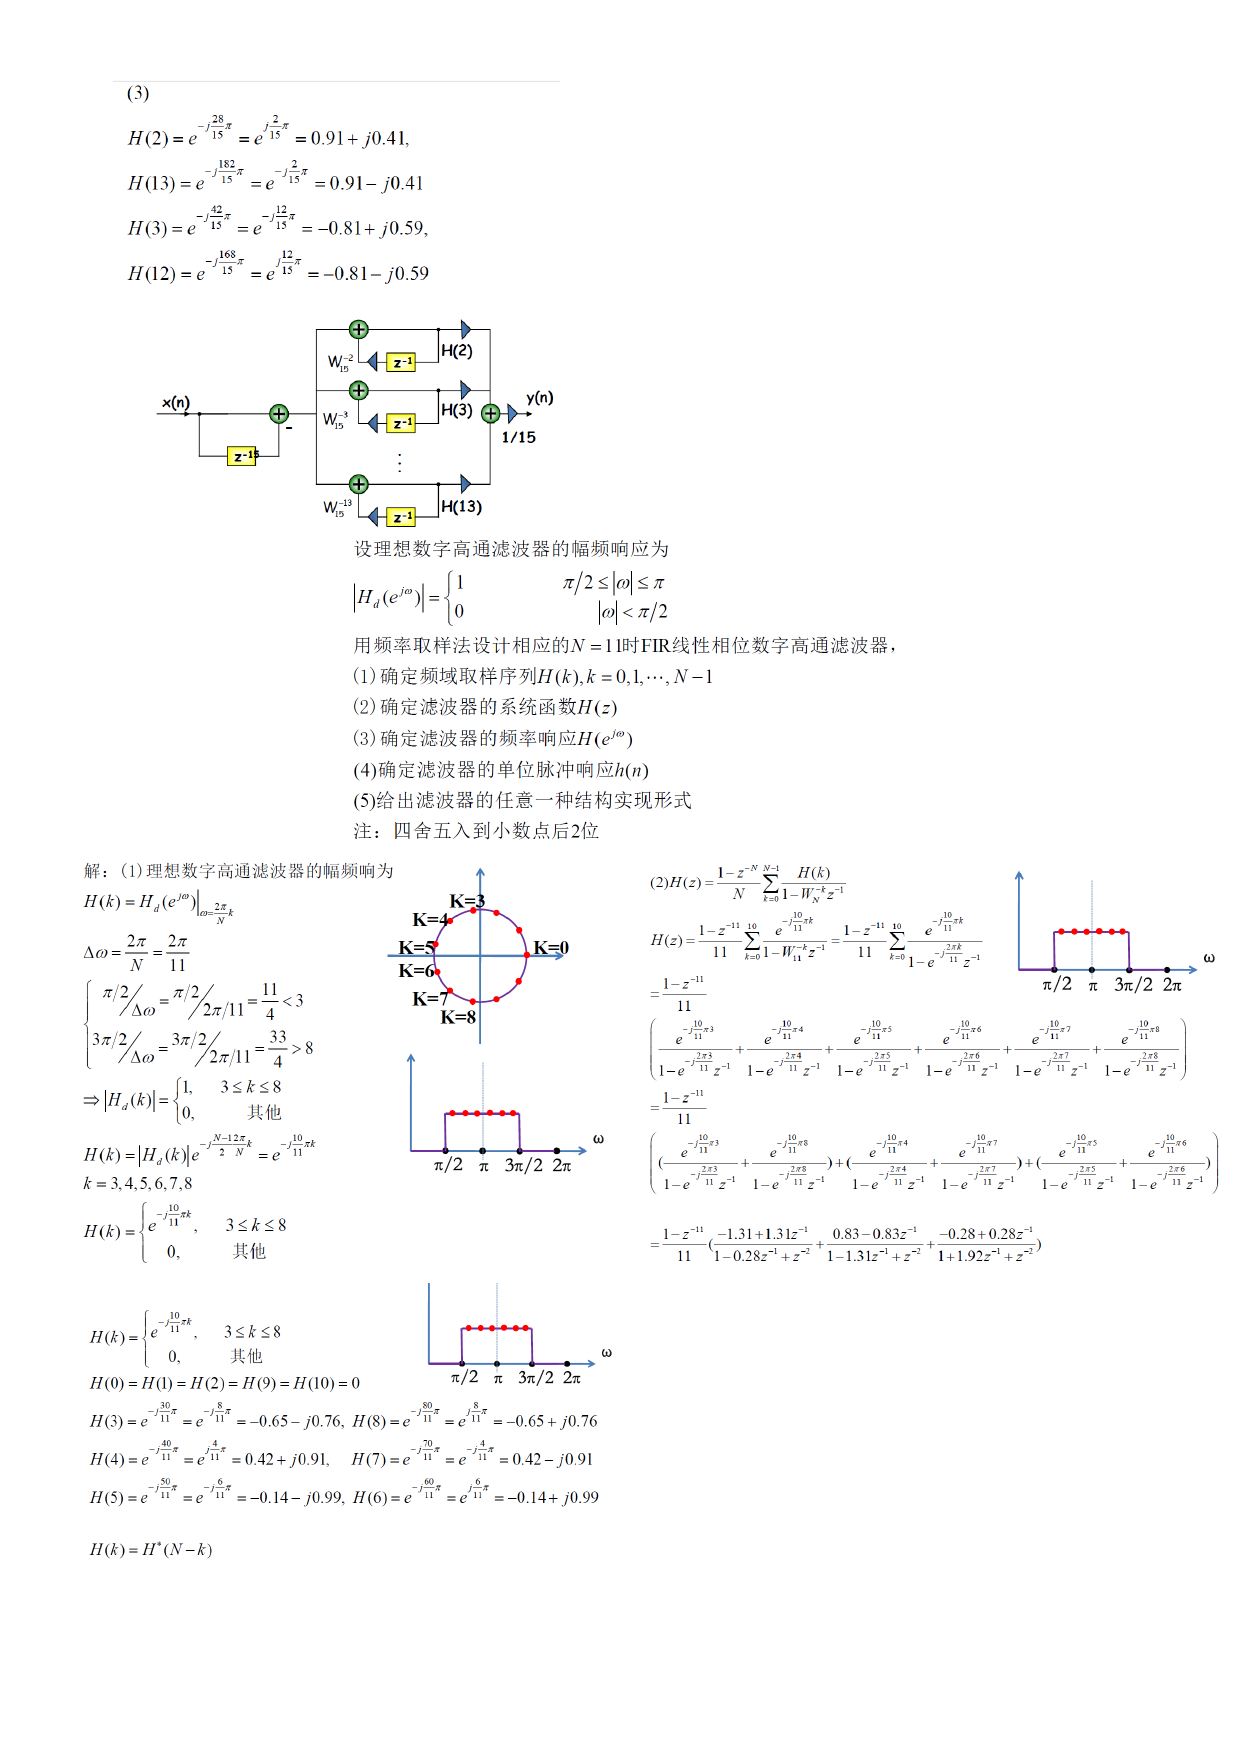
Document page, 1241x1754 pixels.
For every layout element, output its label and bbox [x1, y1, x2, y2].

picture [345, 535, 895, 846]
picture [75, 1283, 616, 1563]
picture [642, 860, 1226, 1267]
picture [75, 860, 609, 1270]
picture [113, 80, 560, 534]
